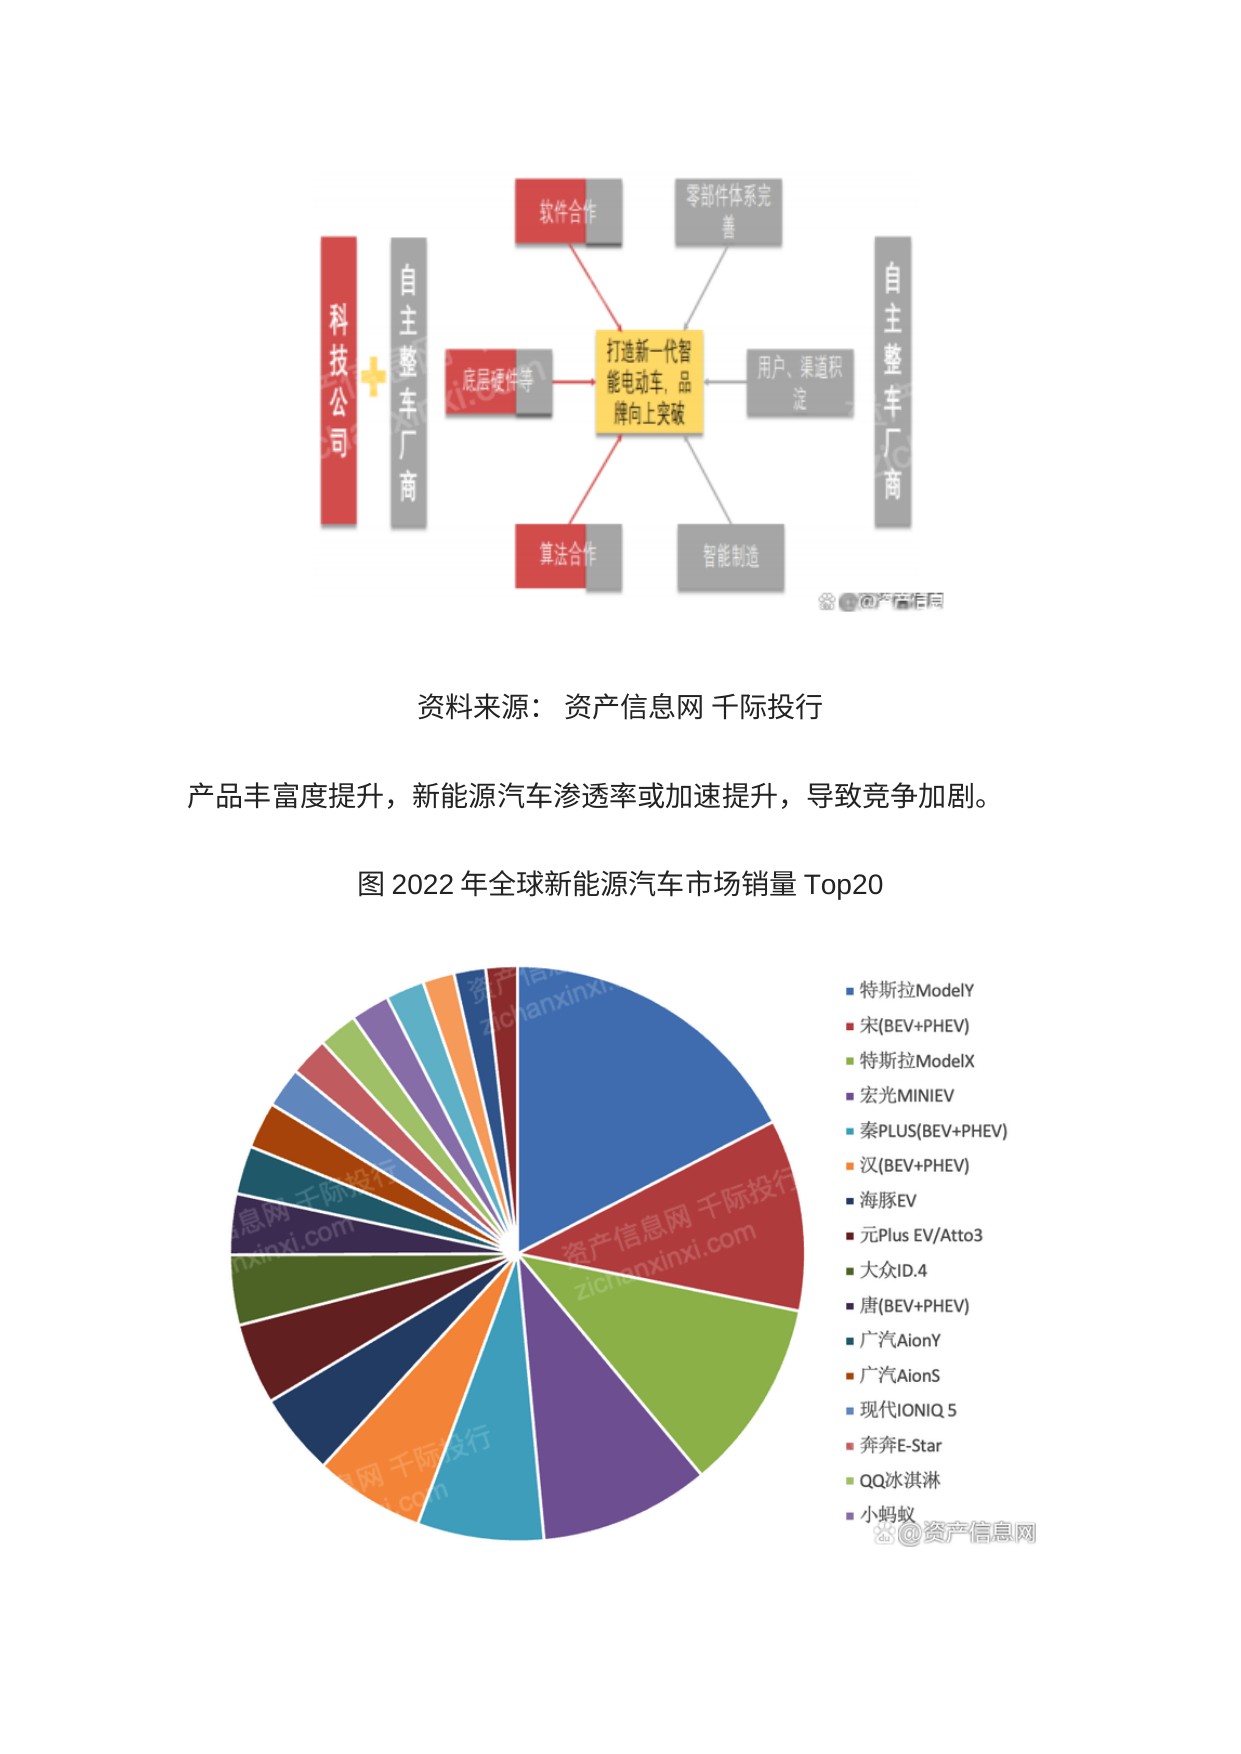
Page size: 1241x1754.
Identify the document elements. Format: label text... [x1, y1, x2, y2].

text 产品丰富度提升，新能源汽车渗透率或加速提升，导致竞争加剧。 [187, 761, 1053, 826]
text 资料来源： 资产信息网 千际投行 [187, 673, 1053, 738]
picture [187, 938, 1053, 1564]
text 图 2022年全球新能源汽车市场销量 Top20 [187, 850, 1053, 915]
picture [282, 162, 958, 626]
